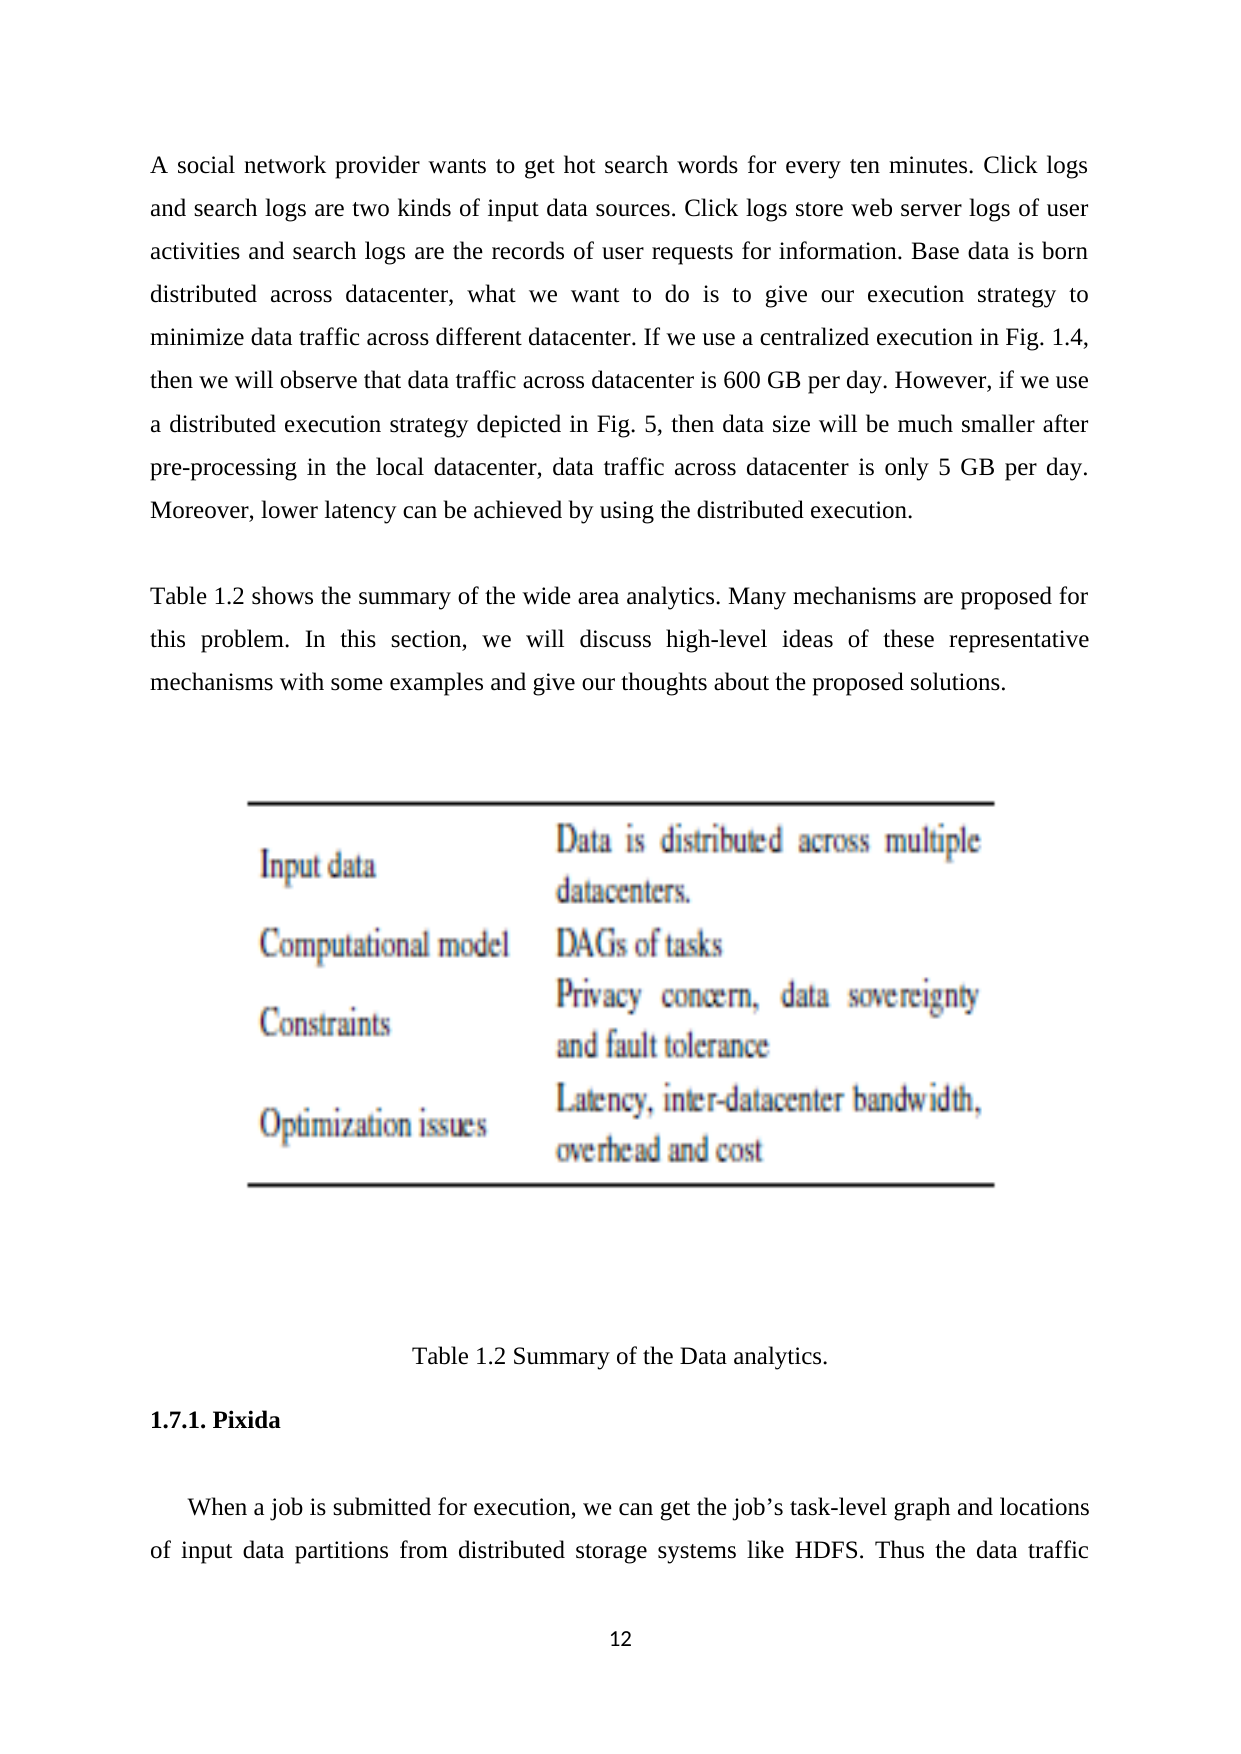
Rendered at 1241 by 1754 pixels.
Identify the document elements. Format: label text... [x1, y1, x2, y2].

text Table 1.2 Summary of the Data analytics. [150, 1341, 1090, 1369]
text 1.7.1. Pixida [150, 1405, 1090, 1433]
picture [235, 796, 1005, 1199]
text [150, 150, 1090, 524]
text Table 1.2 shows the summary of the wide area analytics. Many mechanisms are proposed for this problem. In this section, we will discuss high-level ideas of these representative mechanisms with some examples and give our thoughts about the proposed solutions. [150, 581, 1090, 696]
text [150, 1492, 1090, 1564]
